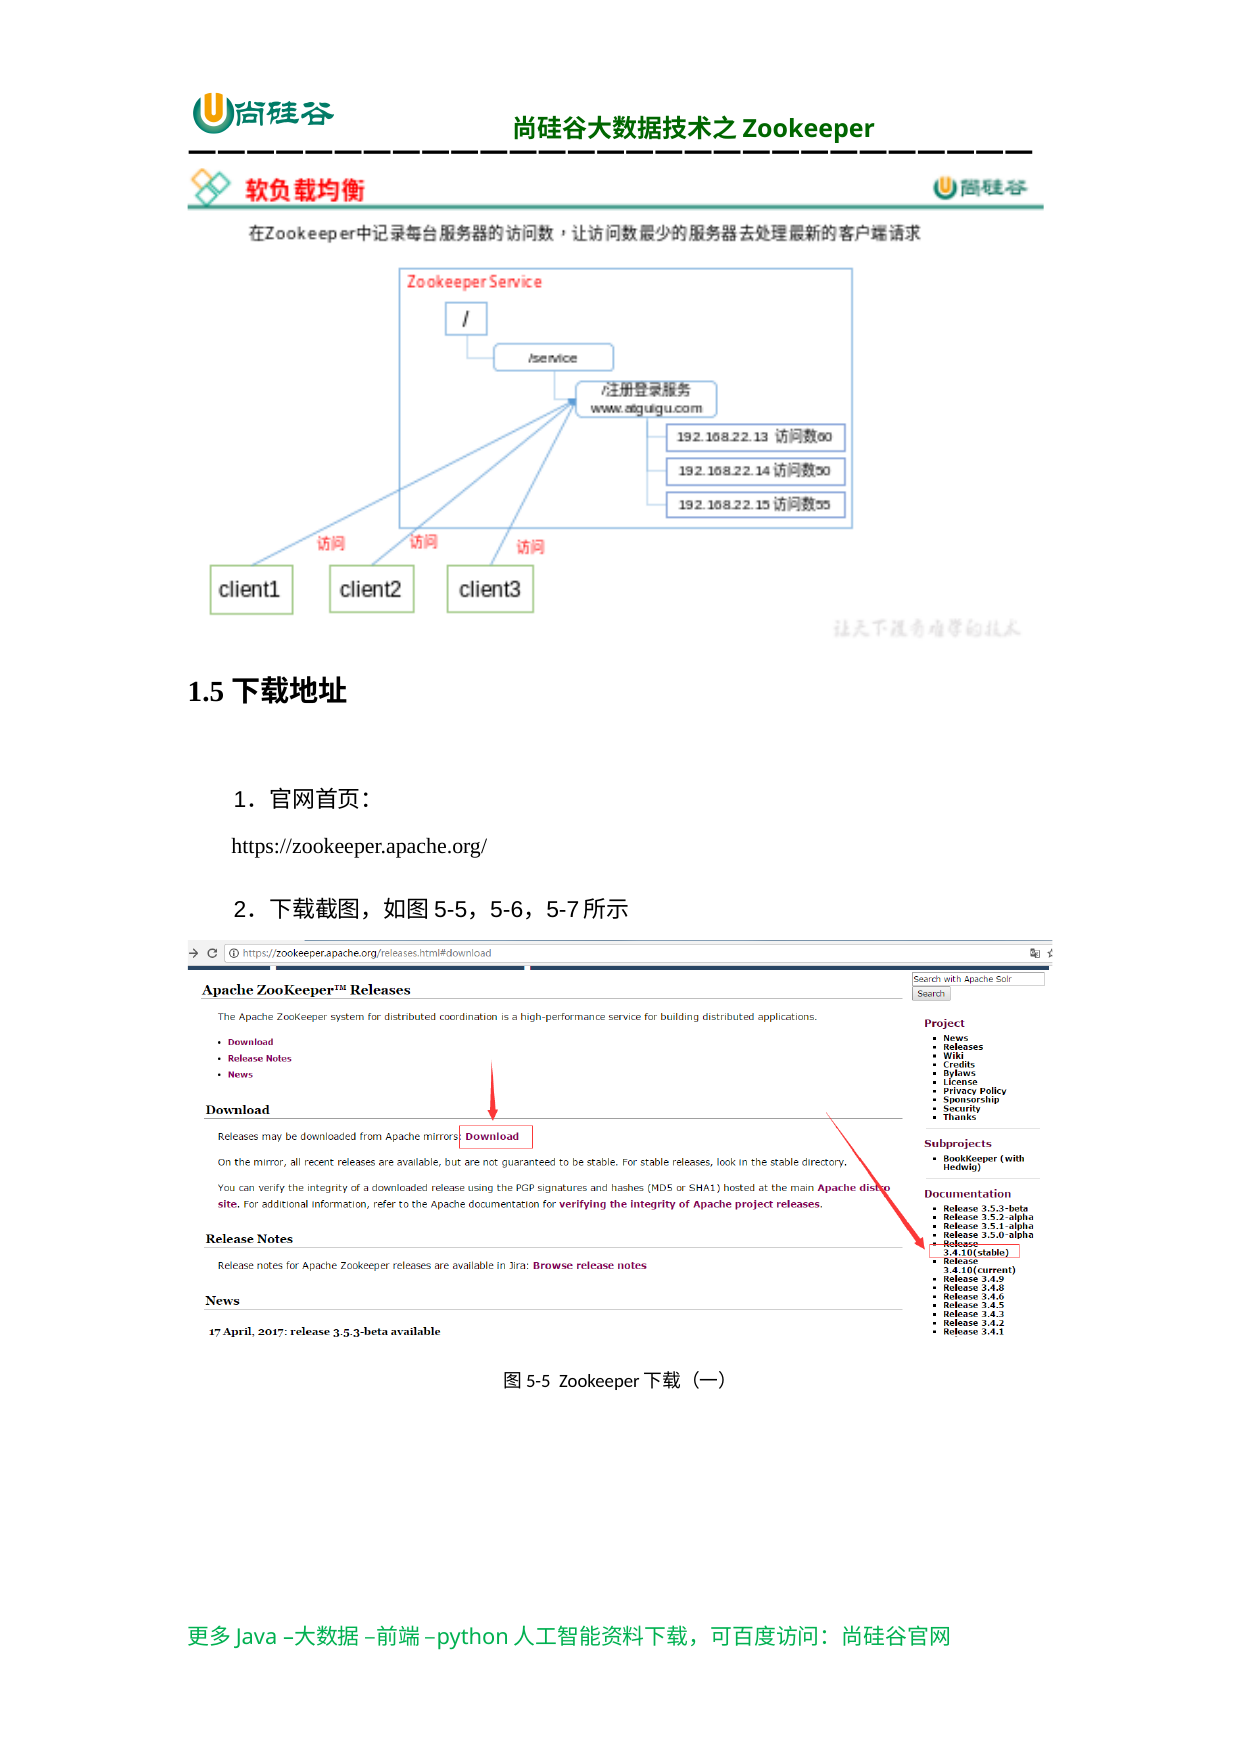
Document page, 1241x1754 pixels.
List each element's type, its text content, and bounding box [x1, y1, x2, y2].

picture [187, 88, 338, 138]
text https://zookeeper.apache.org/ [187, 830, 1053, 862]
text 1．官网首页： [187, 765, 1053, 830]
picture [187, 940, 1053, 1337]
subtitle 1.5 下载地址 [187, 656, 1053, 721]
text 2．下载截图，如图5-5，5-6，5-7所示 [187, 875, 1053, 940]
text 图5-5 Zookeeper下载（一） [187, 1363, 1053, 1395]
